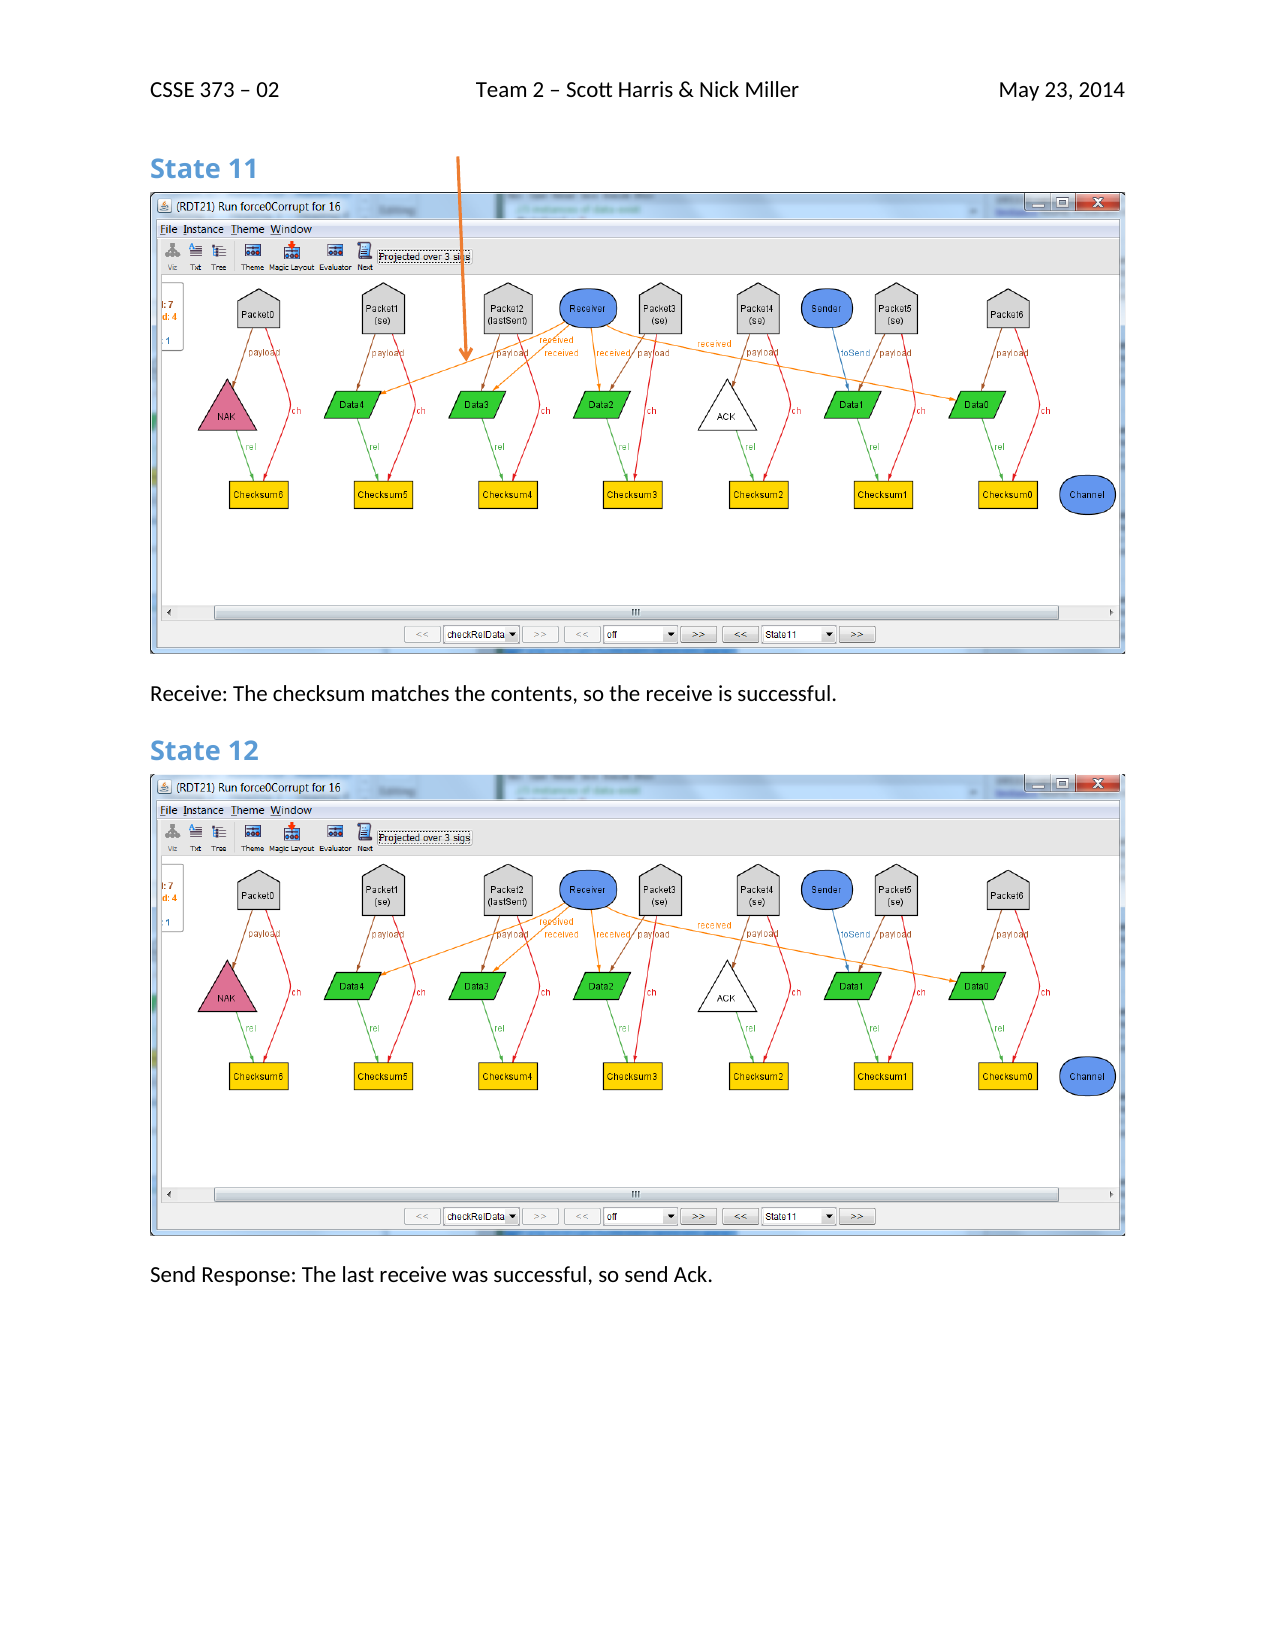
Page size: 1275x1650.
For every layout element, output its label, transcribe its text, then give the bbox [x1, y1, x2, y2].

picture [150, 774, 1125, 1236]
picture [150, 192, 1125, 654]
text Send Response: The last receive was successful, so send Ack. [150, 1260, 1125, 1288]
subtitle State 11 [150, 150, 1125, 187]
text Receive: The checksum matches the contents, so the receive is successful. [150, 679, 1125, 707]
subtitle State 12 [150, 732, 1125, 768]
